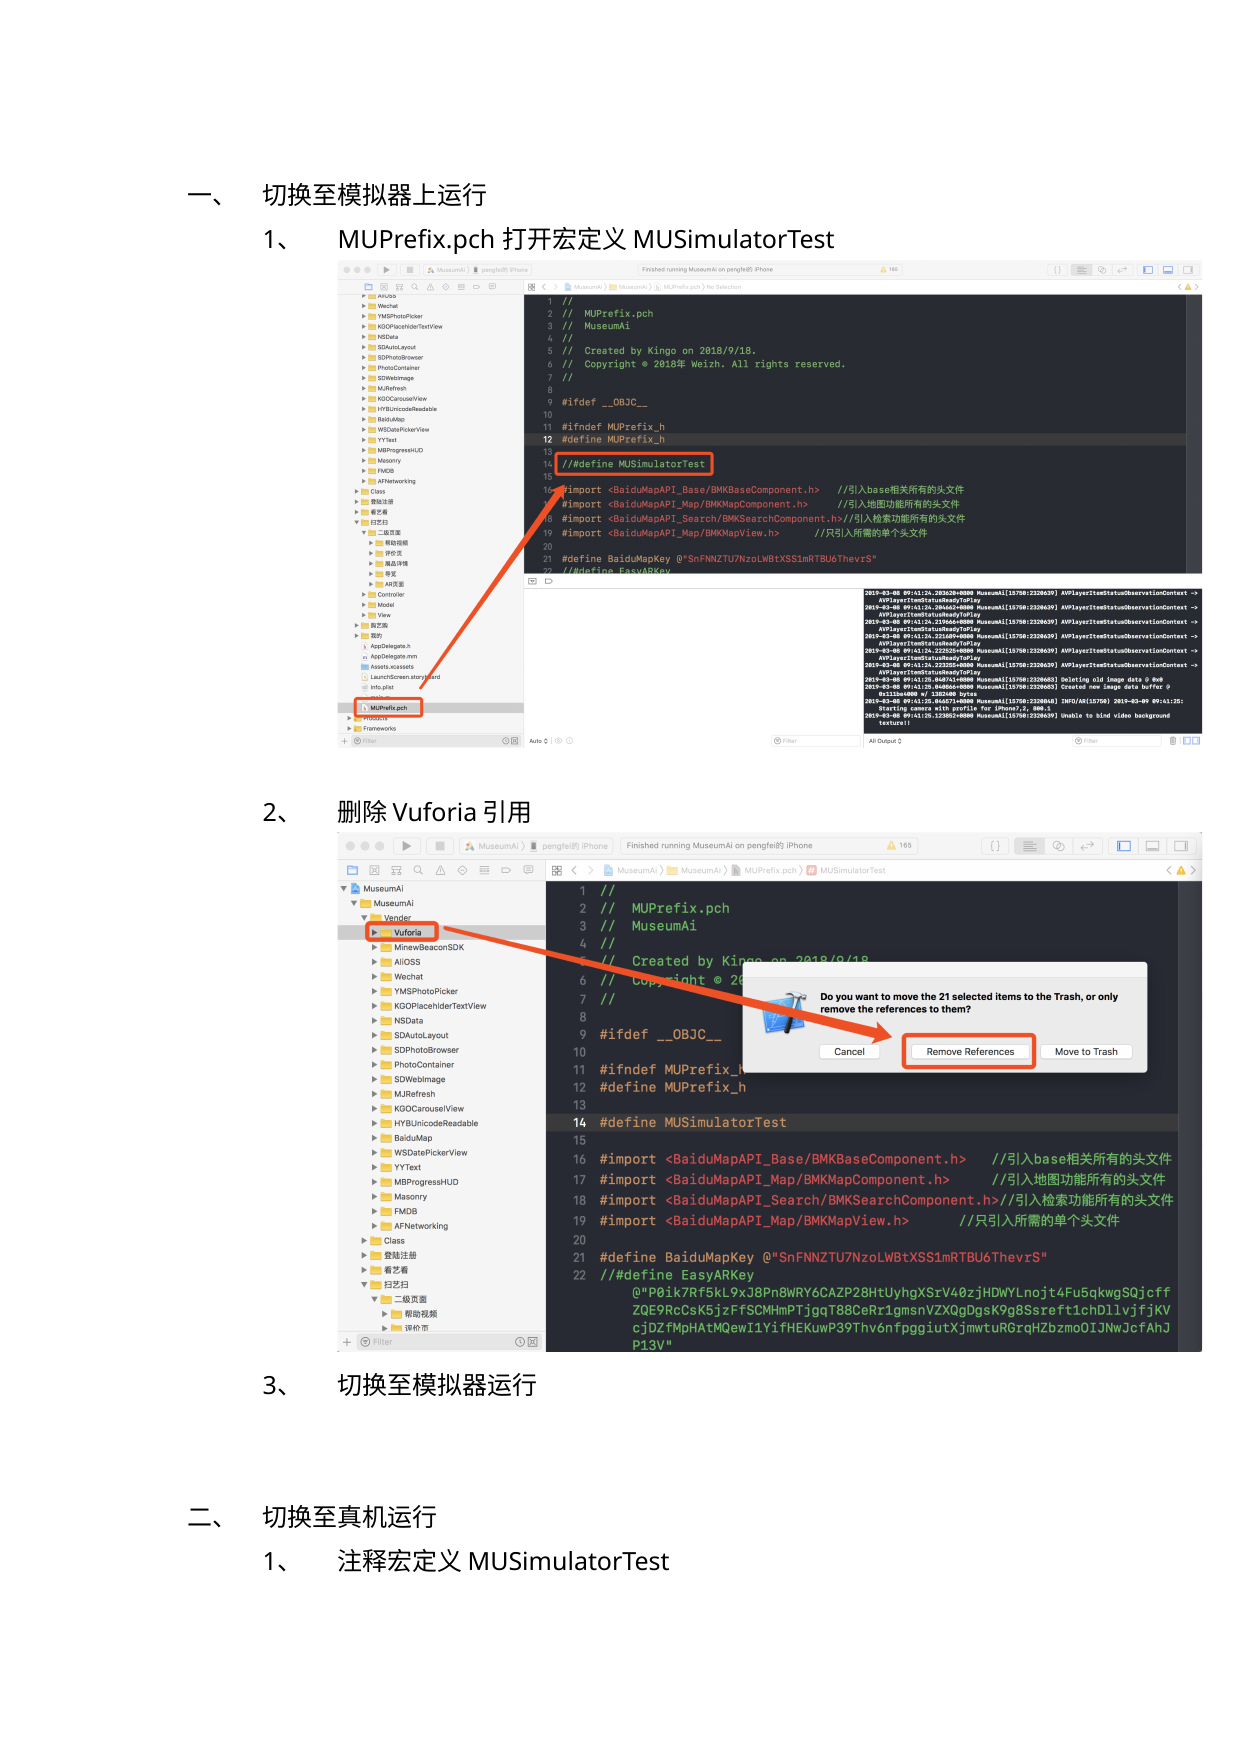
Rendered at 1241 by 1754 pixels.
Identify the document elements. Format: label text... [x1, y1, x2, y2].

list 删除Vuforia引用 [262, 789, 1053, 833]
picture [337, 832, 1203, 1352]
list 切换至模拟器运行 [262, 1362, 1053, 1406]
list 切换至模拟器上运行 [187, 172, 1053, 216]
list 切换至真机运行 [187, 1494, 1053, 1538]
list 注释宏定义MUSimulatorTest [262, 1538, 1053, 1582]
list MUPrefix.pch 打开宏定义 MUSimulatorTest [262, 216, 1053, 260]
picture [337, 260, 1203, 748]
